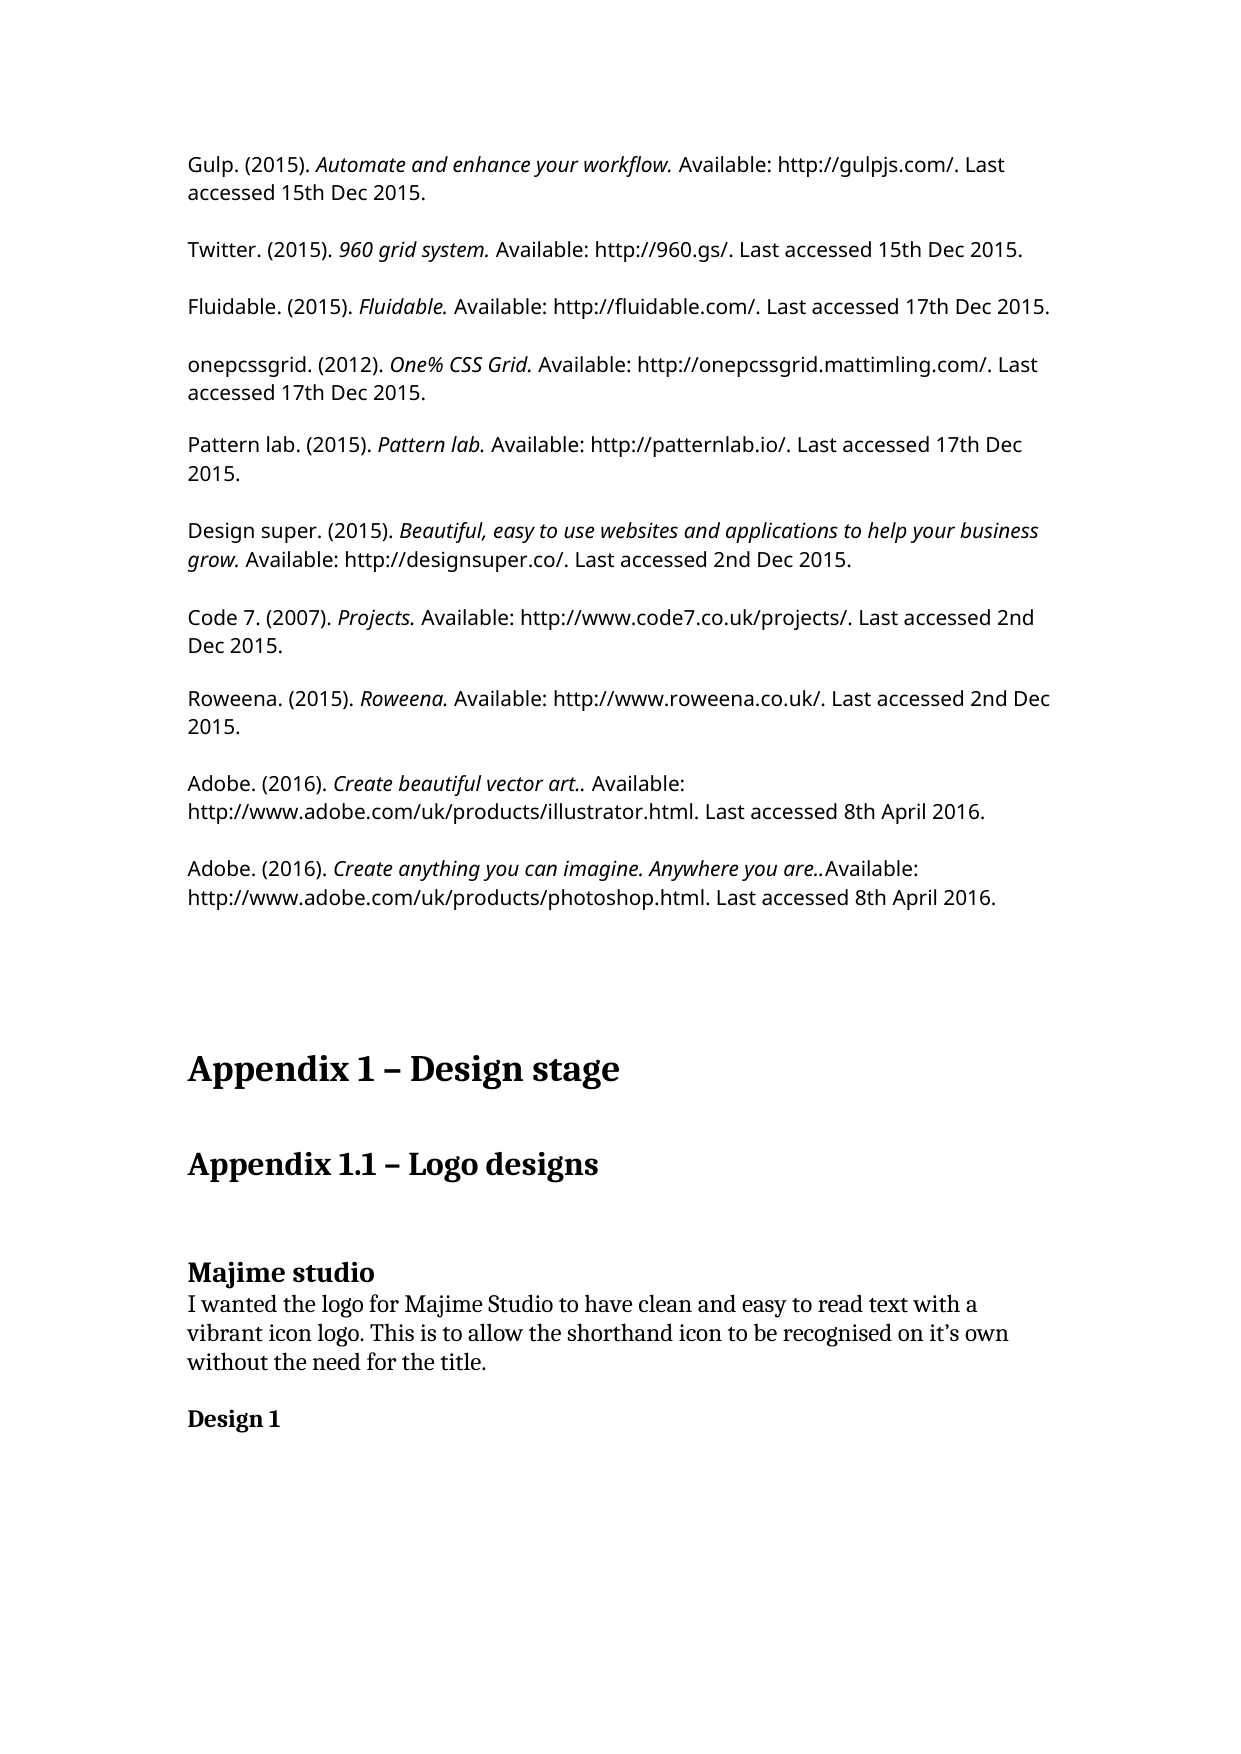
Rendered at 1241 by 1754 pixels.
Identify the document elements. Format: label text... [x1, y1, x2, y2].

subtitle Appendix 1 – Design stage [187, 1019, 1053, 1091]
text Gulp. (2015). Automate and enhance your workflow. Available: http://gulpjs.com/. Last accessed 15th Dec 2015. [187, 150, 1053, 207]
text Majime studio I wanted the logo for Majime Studio to have clean and easy to read text with a vibrant icon logo. This is to allow the shorthand icon to be recognised on it’s own without the need for the title. [187, 1257, 1053, 1376]
text onepcssgrid. (2012). One% CSS Grid. Available: http://onepcssgrid.mattimling.com/. Last accessed 17th Dec 2015. [187, 350, 1053, 407]
subtitle Appendix 1.1 – Logo designs [187, 1145, 1053, 1183]
text Twitter. (2015). 960 grid system. Available: http://960.gs/. Last accessed 15th Dec 2015. [187, 236, 1053, 264]
text Design super. (2015). Beautiful, easy to use websites and applications to help your business grow. Available: http://designsuper.co/. Last accessed 2nd Dec 2015. [187, 517, 1053, 573]
text Design 1 [187, 1405, 1053, 1434]
text Fluidable. (2015). Fluidable. Available: http://fluidable.com/. Last accessed 17th Dec 2015. [187, 292, 1053, 321]
text Pattern lab. (2015). Pattern lab. Available: http://patternlab.io/. Last accessed 17th Dec 2015. [187, 407, 1053, 487]
text Adobe. (2016). Create beautiful vector art.. Available: http://www.adobe.com/uk/products/illustrator.html. Last accessed 8th April 2016. [187, 769, 1053, 826]
text Code 7. (2007). Projects. Available: http://www.code7.co.uk/projects/. Last accessed 2nd Dec 2015. [187, 603, 1053, 659]
text Adobe. (2016). Create anything you can imagine. Anywhere you are..Available: http://www.adobe.com/uk/products/photoshop.html. Last accessed 8th April 2016. [187, 854, 1053, 911]
text Roweena. (2015). Roweena. Available: http://www.roweena.co.uk/. Last accessed 2nd Dec 2015. [187, 684, 1053, 741]
